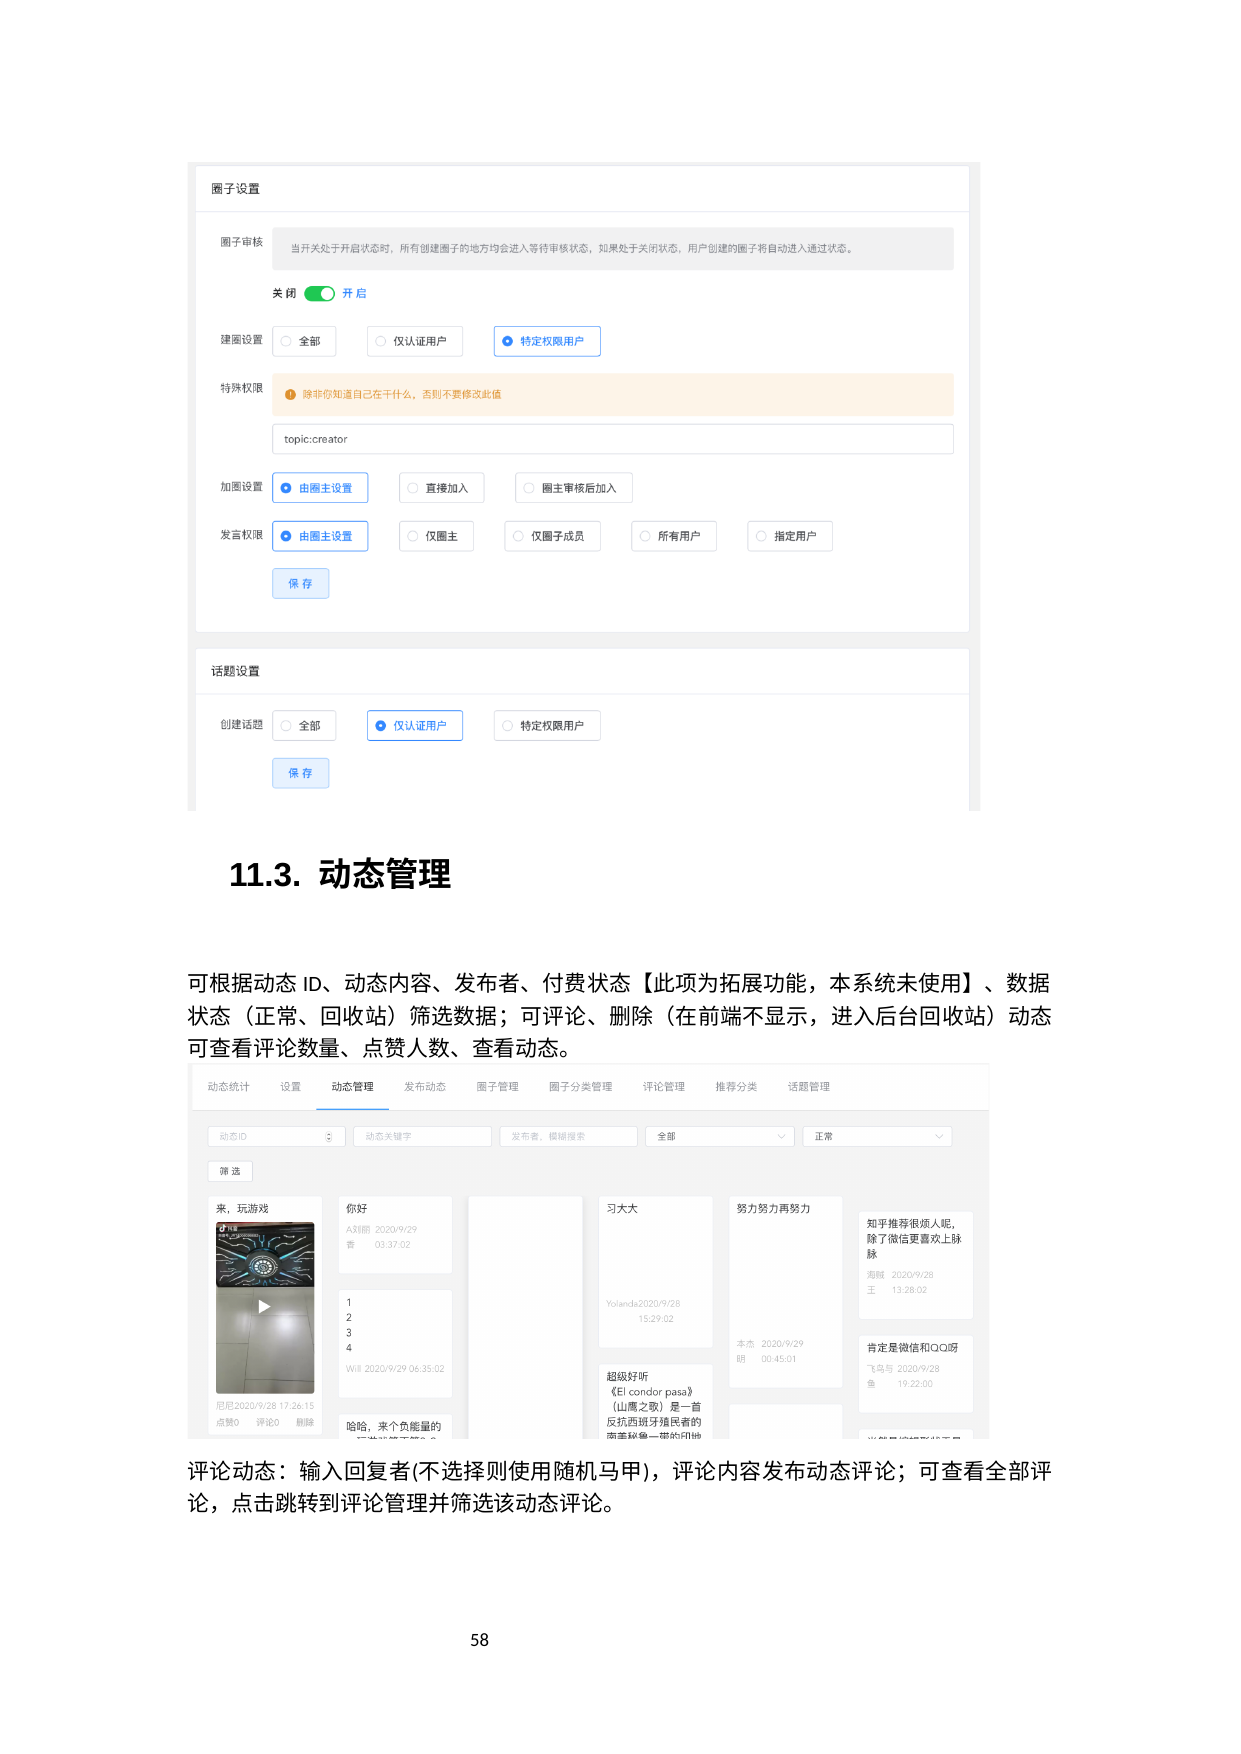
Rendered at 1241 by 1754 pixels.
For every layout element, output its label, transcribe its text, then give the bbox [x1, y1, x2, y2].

picture [187, 1063, 990, 1439]
list 可根据动态ID、动态内容、发布者、付费状态【此项为拓展功能，本系统未使用】、数据状态（正常、回收站）筛选数据；可评论、删除（在前端不显示，进入后台回收站）动态，可查看评论数量、点赞人数、查看动态。 [187, 966, 1053, 1063]
picture [187, 162, 981, 811]
list 评论动态：输入回复者(不选择则使用随机马甲)，评论内容发布动态评论；可查看全部评论，点击跳转到评论管理并筛选该动态评论。 [187, 1453, 1053, 1518]
subtitle 动态管理 [229, 839, 1053, 904]
